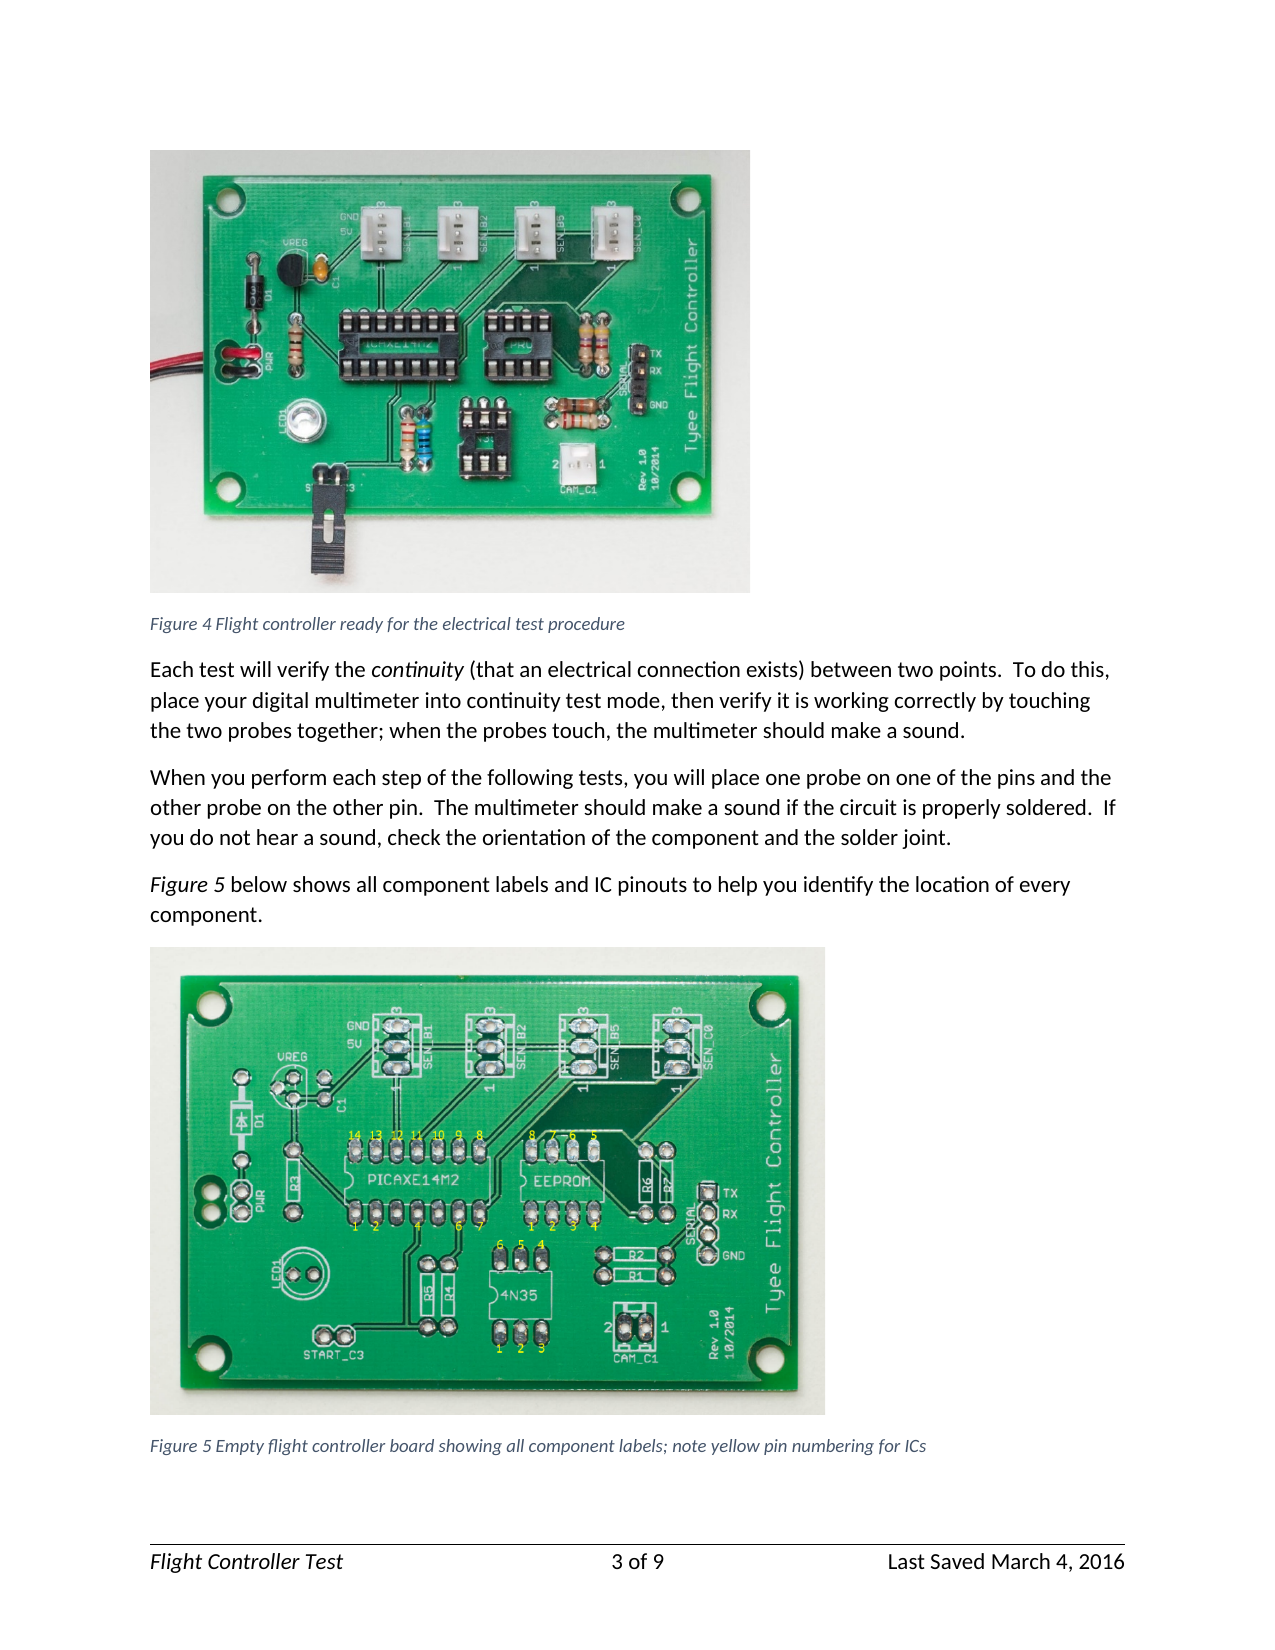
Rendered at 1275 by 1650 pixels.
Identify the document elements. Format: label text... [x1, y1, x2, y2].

text Each test will verify the continuity (that an electrical connection exists) between two points. To do this, place your digital multimeter into continuity test mode, then verify it is working correctly by touching the two probes together; when the probes touch, the multimeter should make a sound. [150, 656, 1125, 744]
picture [150, 150, 750, 593]
picture [150, 947, 826, 1415]
text Figure 5 below shows all component labels and IC pinouts to help you identify the location of every component. [150, 870, 1125, 928]
text When you perform each step of the following tests, you will place one probe on one of the pins and the other probe on the other pin. The multimeter should make a sound if the circuit is properly soldered. If you do not hear a sound, check the orientation of the component and the solder joint. [150, 763, 1125, 851]
